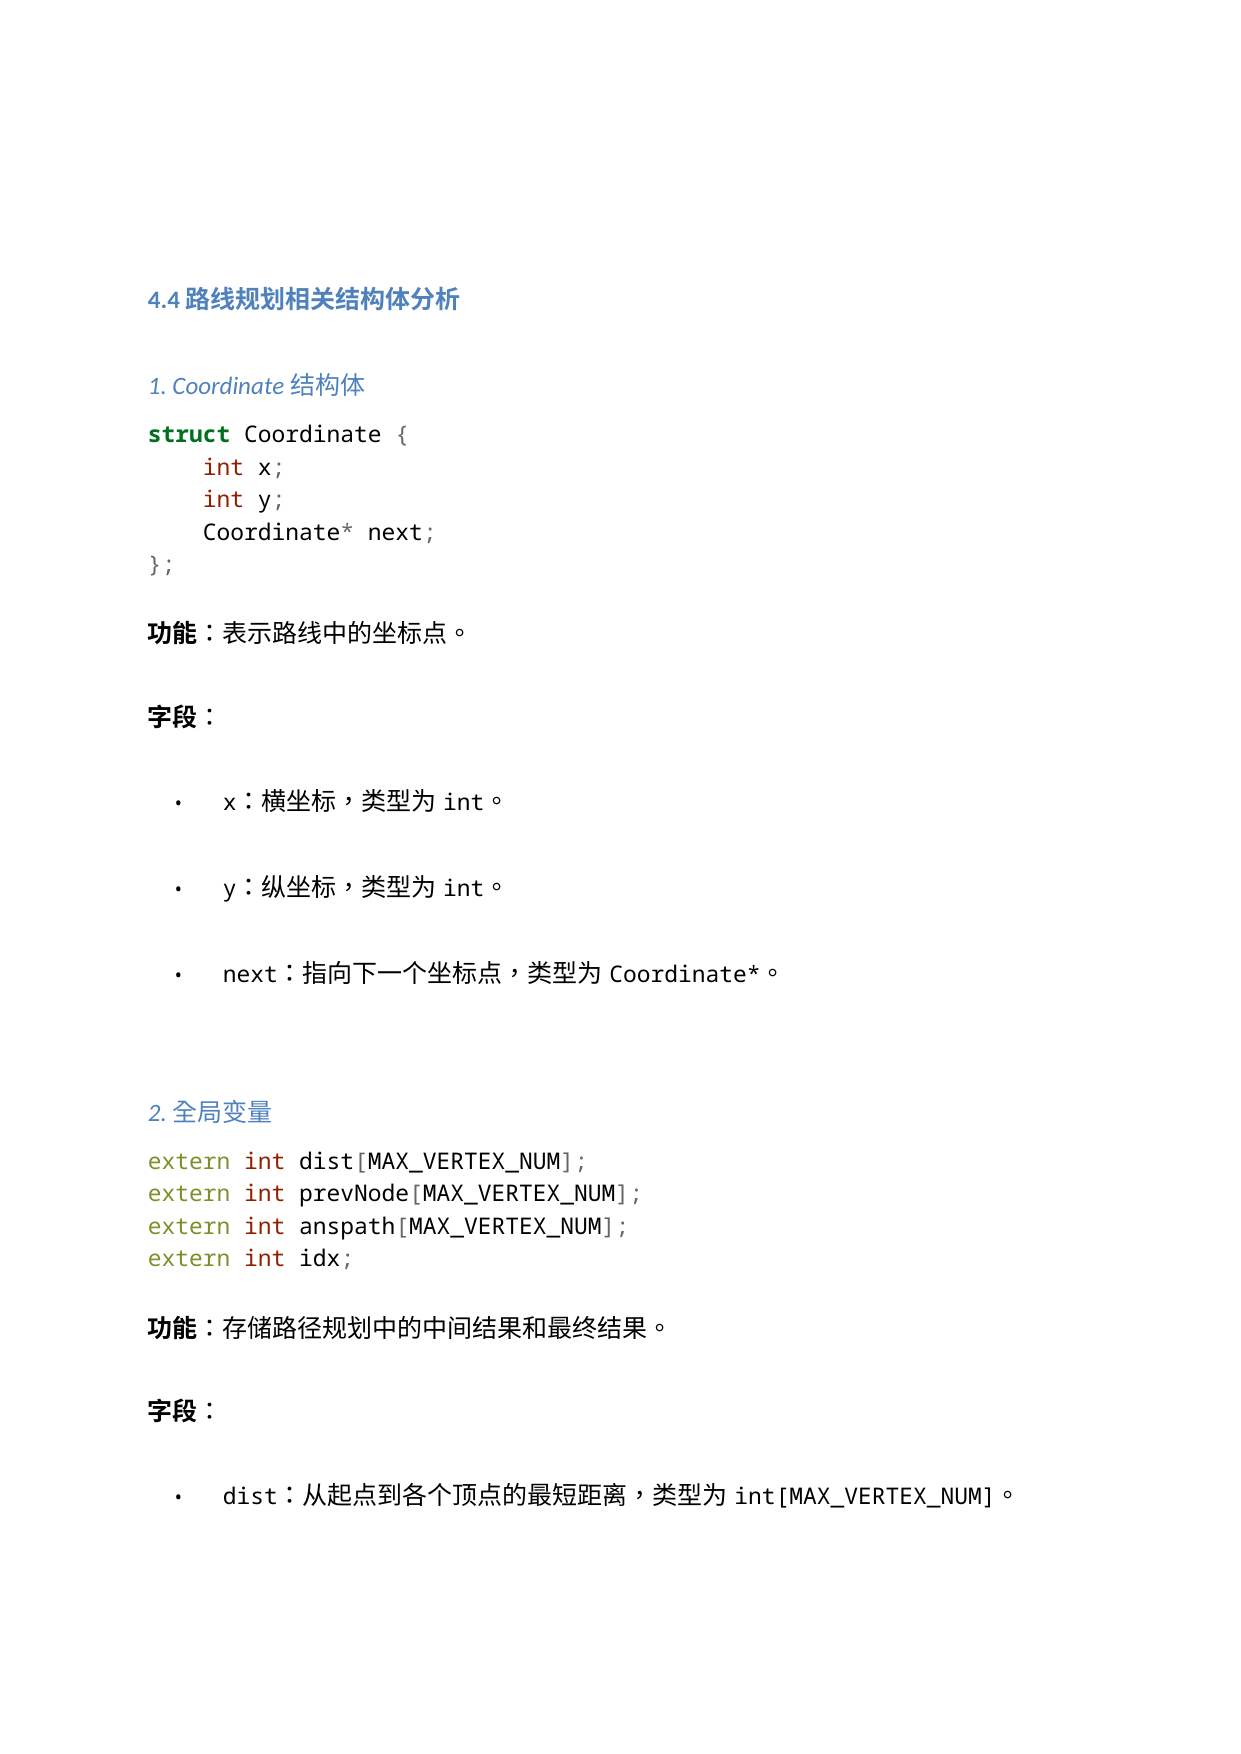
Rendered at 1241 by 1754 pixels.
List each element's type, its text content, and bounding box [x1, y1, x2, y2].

text struct Coordinate { int x; int y; Coordinate* next; }; [148, 417, 1092, 580]
list x：横坐标，类型为 int。 [173, 768, 1092, 833]
text 1. Coordinate 结构体 [148, 352, 1092, 417]
text 4.4 路线规划相关结构体分析 [148, 267, 1092, 332]
text 字段： [148, 1379, 1092, 1444]
text 字段： [148, 684, 1092, 749]
text 功能：表示路线中的坐标点。 [148, 601, 1092, 666]
list next：指向下一个坐标点，类型为 Coordinate*。 [173, 940, 1092, 1005]
list dist：从起点到各个顶点的最短距离，类型为 int[MAX_VERTEX_NUM]。 [173, 1462, 1092, 1527]
text extern int dist[MAX_VERTEX_NUM]; extern int prevNode[MAX_VERTEX_NUM]; extern int anspath[MAX_VERTEX_NUM]; extern int idx; [148, 1144, 1092, 1274]
text 功能：存储路径规划中的中间结果和最终结果。 [148, 1295, 1092, 1360]
text 2. 全局变量 [148, 1079, 1092, 1144]
list y：纵坐标，类型为 int。 [173, 854, 1092, 919]
